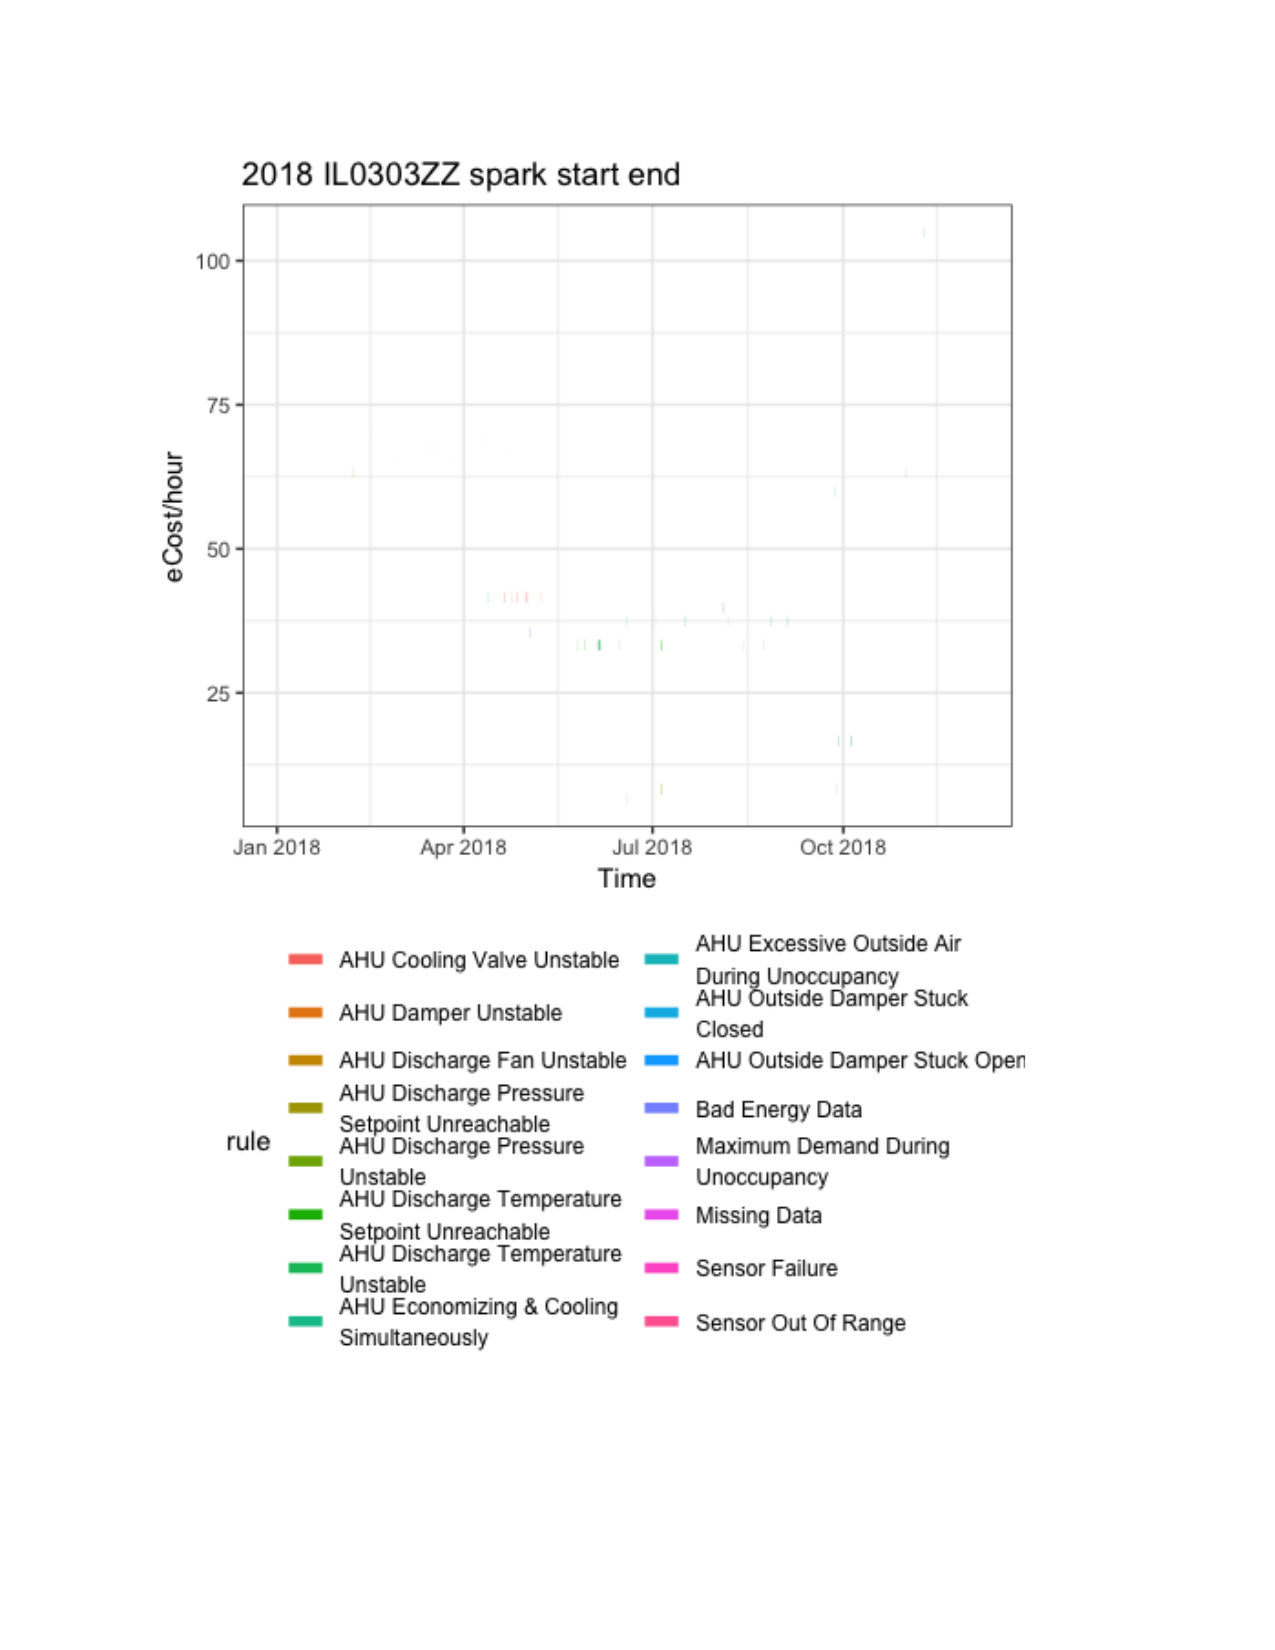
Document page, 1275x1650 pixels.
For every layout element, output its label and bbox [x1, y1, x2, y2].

picture [150, 150, 1025, 1375]
